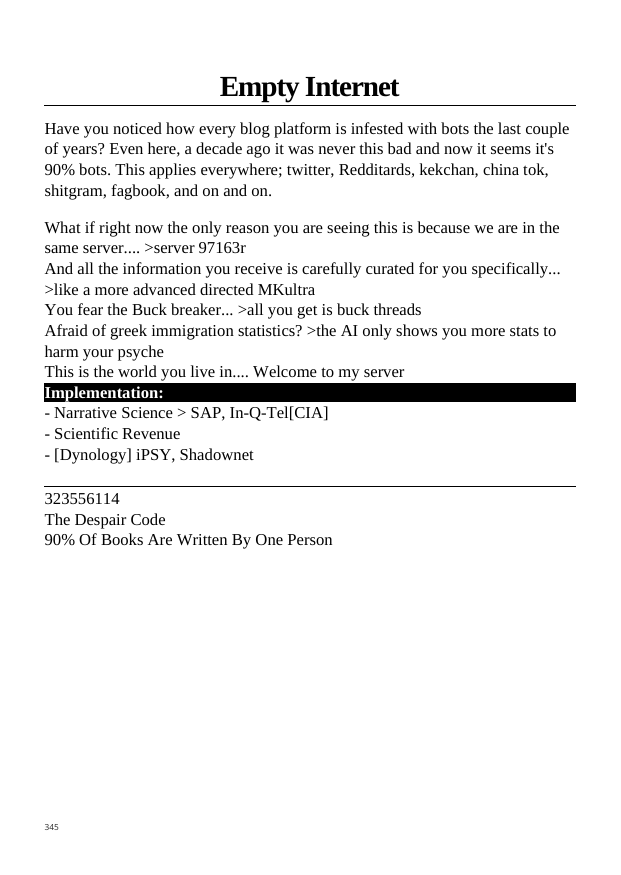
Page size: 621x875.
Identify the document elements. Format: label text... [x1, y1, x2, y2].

text 323556114 [44, 487, 576, 506]
text What if right now the only reason you are seeing this is because we are in the same server.... >server 97163r [44, 218, 576, 257]
text This is the world you live in.... Welcome to my server [44, 362, 576, 381]
text You fear the Buck breaker... >all you get is buck threads [44, 300, 576, 319]
text - [Dynology] iPSY, Shadownet [44, 444, 576, 464]
subtitle Implementation: [44, 383, 576, 402]
text Have you noticed how every blog platform is infested with bots the last couple of years? Even here, a decade ago it was never this bad and now it seems it's 90% bots. This applies everywhere; twitter, Redditards, kekchan, china tok, shitgram, fagbook, and on and on. [44, 118, 576, 199]
text Afraid of greek immigration statistics? >the AI only shows you more stats to harm your psyche [44, 321, 576, 361]
text - Narrative Science > SAP, In-Q-Tel[CIA] [44, 403, 576, 422]
text The Despair Code [44, 506, 576, 529]
text 90% Of Books Are Written By One Person [44, 530, 576, 549]
text And all the information you receive is carefully curated for you specifically... >like a more advanced directed MKultra [44, 259, 576, 299]
subtitle Empty Internet [44, 69, 576, 105]
text - Scientific Revenue [44, 424, 576, 443]
